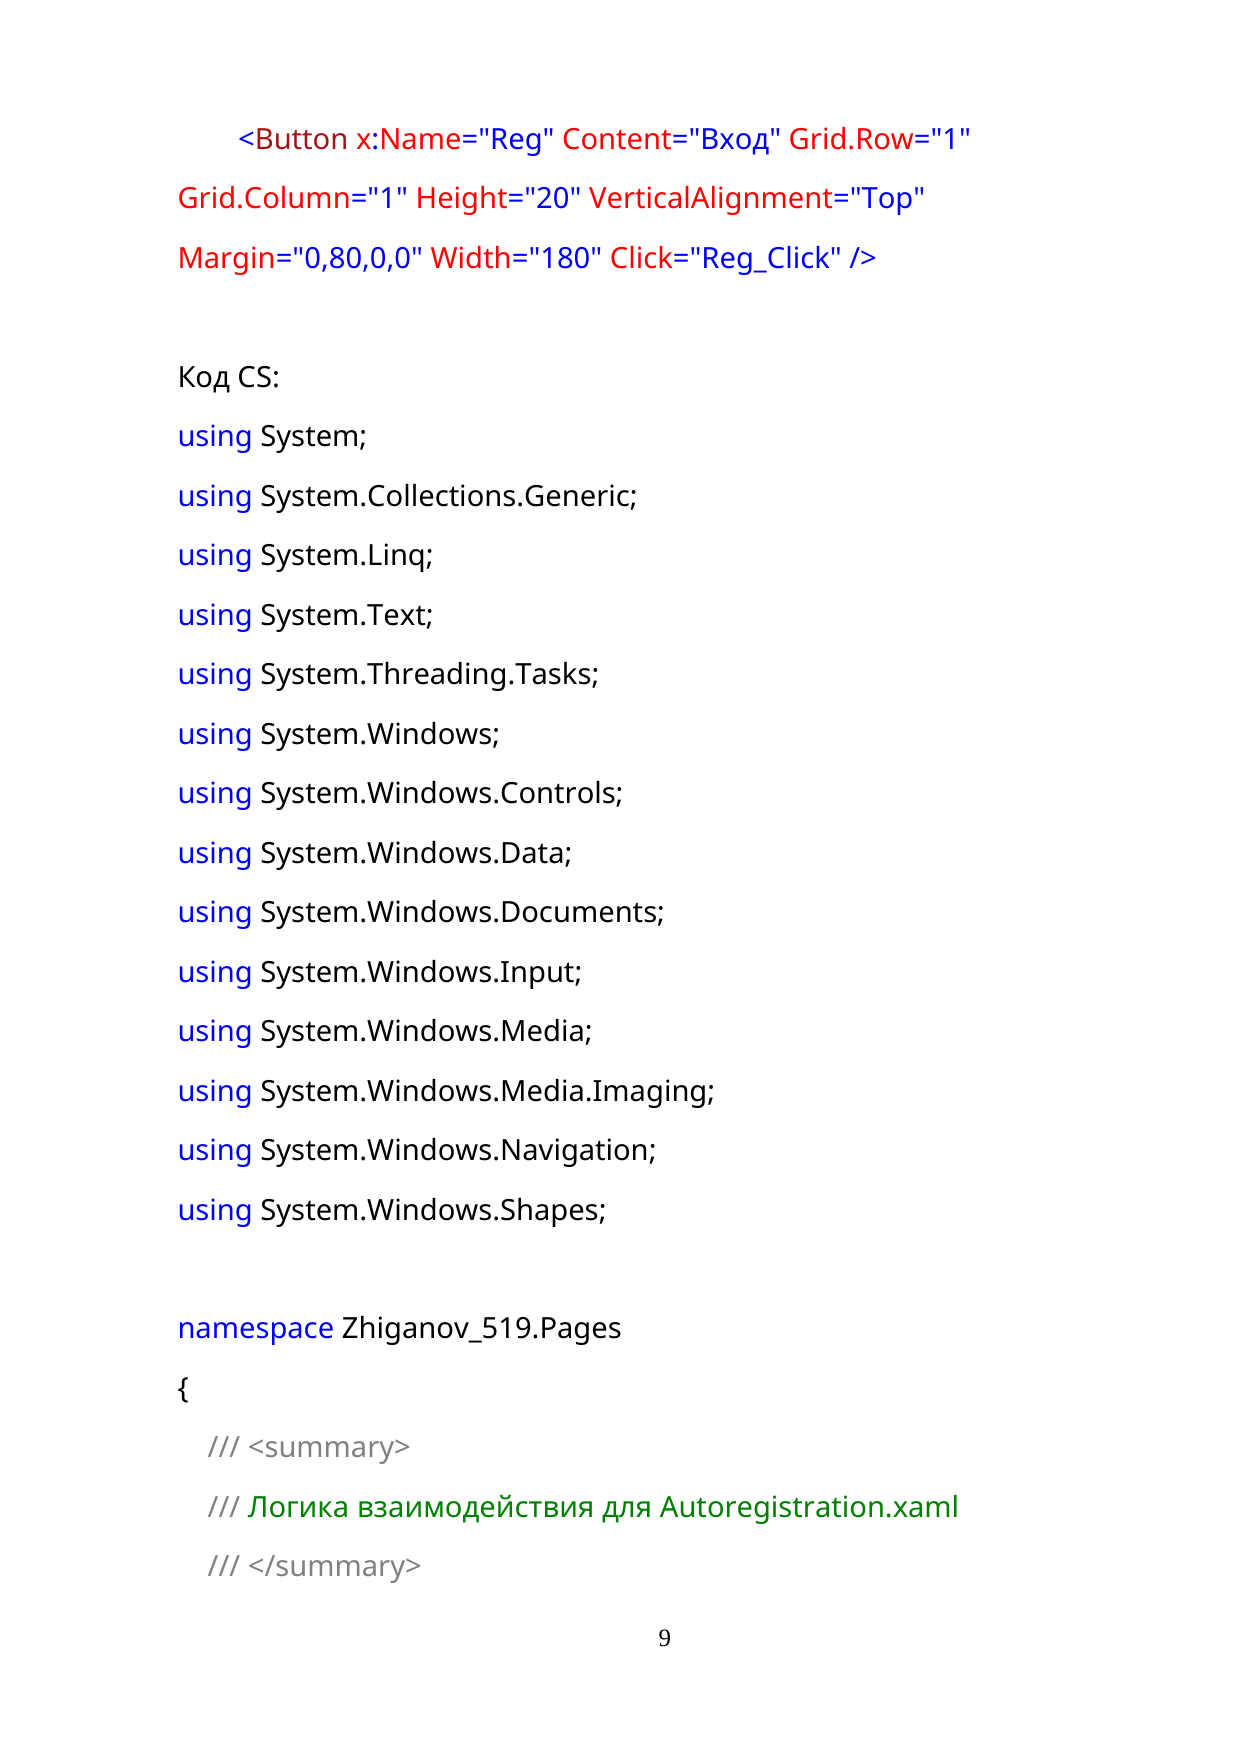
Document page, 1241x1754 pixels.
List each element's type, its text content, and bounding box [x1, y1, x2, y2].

text /// Логика взаимодействия для Autoregistration.xaml [177, 1486, 1152, 1526]
text using System.Linq; [177, 534, 1152, 574]
text using System.Windows.Navigation; [177, 1129, 1152, 1169]
text using System.Windows.Shapes; [177, 1189, 1152, 1228]
text using System.Windows.Documents; [177, 891, 1152, 931]
text using System.Collections.Generic; [177, 475, 1152, 515]
text using System.Windows.Input; [177, 951, 1152, 991]
text /// <summary> [177, 1427, 1152, 1466]
text using System; [177, 416, 1152, 455]
text using System.Text; [177, 594, 1152, 634]
text using System.Windows.Media.Imaging; [177, 1070, 1152, 1109]
text Код CS: [177, 356, 1152, 396]
text <Button x:Name="Reg" Content="Вход" Grid.Row="1" Grid.Column="1" Height="20" VerticalAlignment="Top" Margin="0,80,0,0" Width="180" Click="Reg_Click" /> [177, 118, 1152, 277]
text using System.Windows.Controls; [177, 772, 1152, 812]
text using System.Windows; [177, 713, 1152, 753]
text using System.Threading.Tasks; [177, 653, 1152, 693]
text using System.Windows.Data; [177, 832, 1152, 872]
text namespace Zhiganov_519.Pages [177, 1308, 1152, 1347]
text /// </summary> [177, 1546, 1152, 1585]
text using System.Windows.Media; [177, 1010, 1152, 1050]
text { [177, 1367, 1152, 1407]
